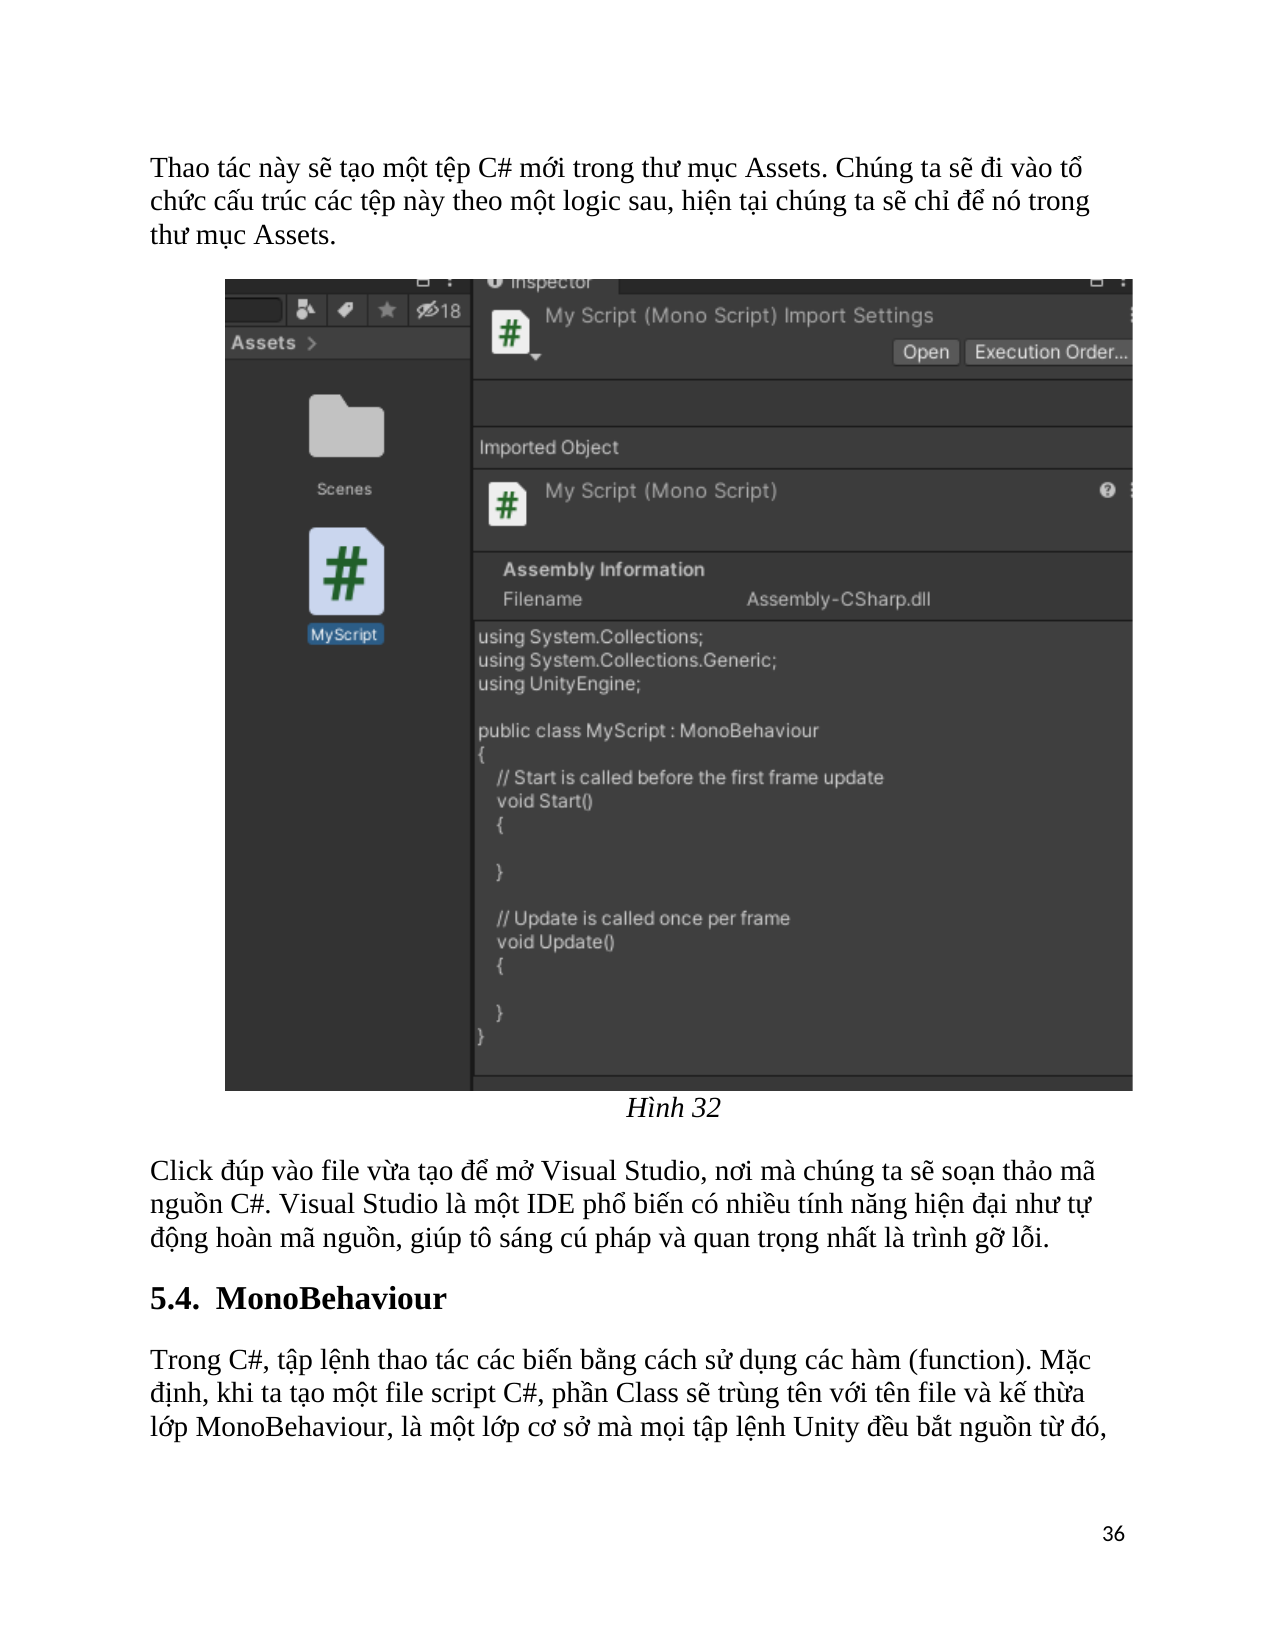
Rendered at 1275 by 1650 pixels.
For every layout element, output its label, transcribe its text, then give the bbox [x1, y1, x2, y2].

text Thao tác này sẽ tạo một tệp C# mới trong thư mục Assets. Chúng ta sẽ đi vào tổ chức cấu trúc các tệp này theo một logic sau, hiện tại chúng ta sẽ chỉ để nó trong thư mục Assets. [150, 150, 1125, 251]
list MonoBehaviour [150, 1278, 1125, 1317]
picture [225, 279, 1133, 1091]
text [150, 1342, 1125, 1442]
text Click đúp vào file vừa tạo để mở Visual Studio, nơi mà chúng ta sẽ soạn thảo mã nguồn C#. Visual Studio là một IDE phổ biến có nhiều tính năng hiện đại như tự động hoàn mã nguồn, giúp tô sáng cú pháp và quan trọng nhất là trình gỡ lỗi. [150, 1153, 1125, 1253]
text Hình 32 [225, 1091, 1125, 1124]
